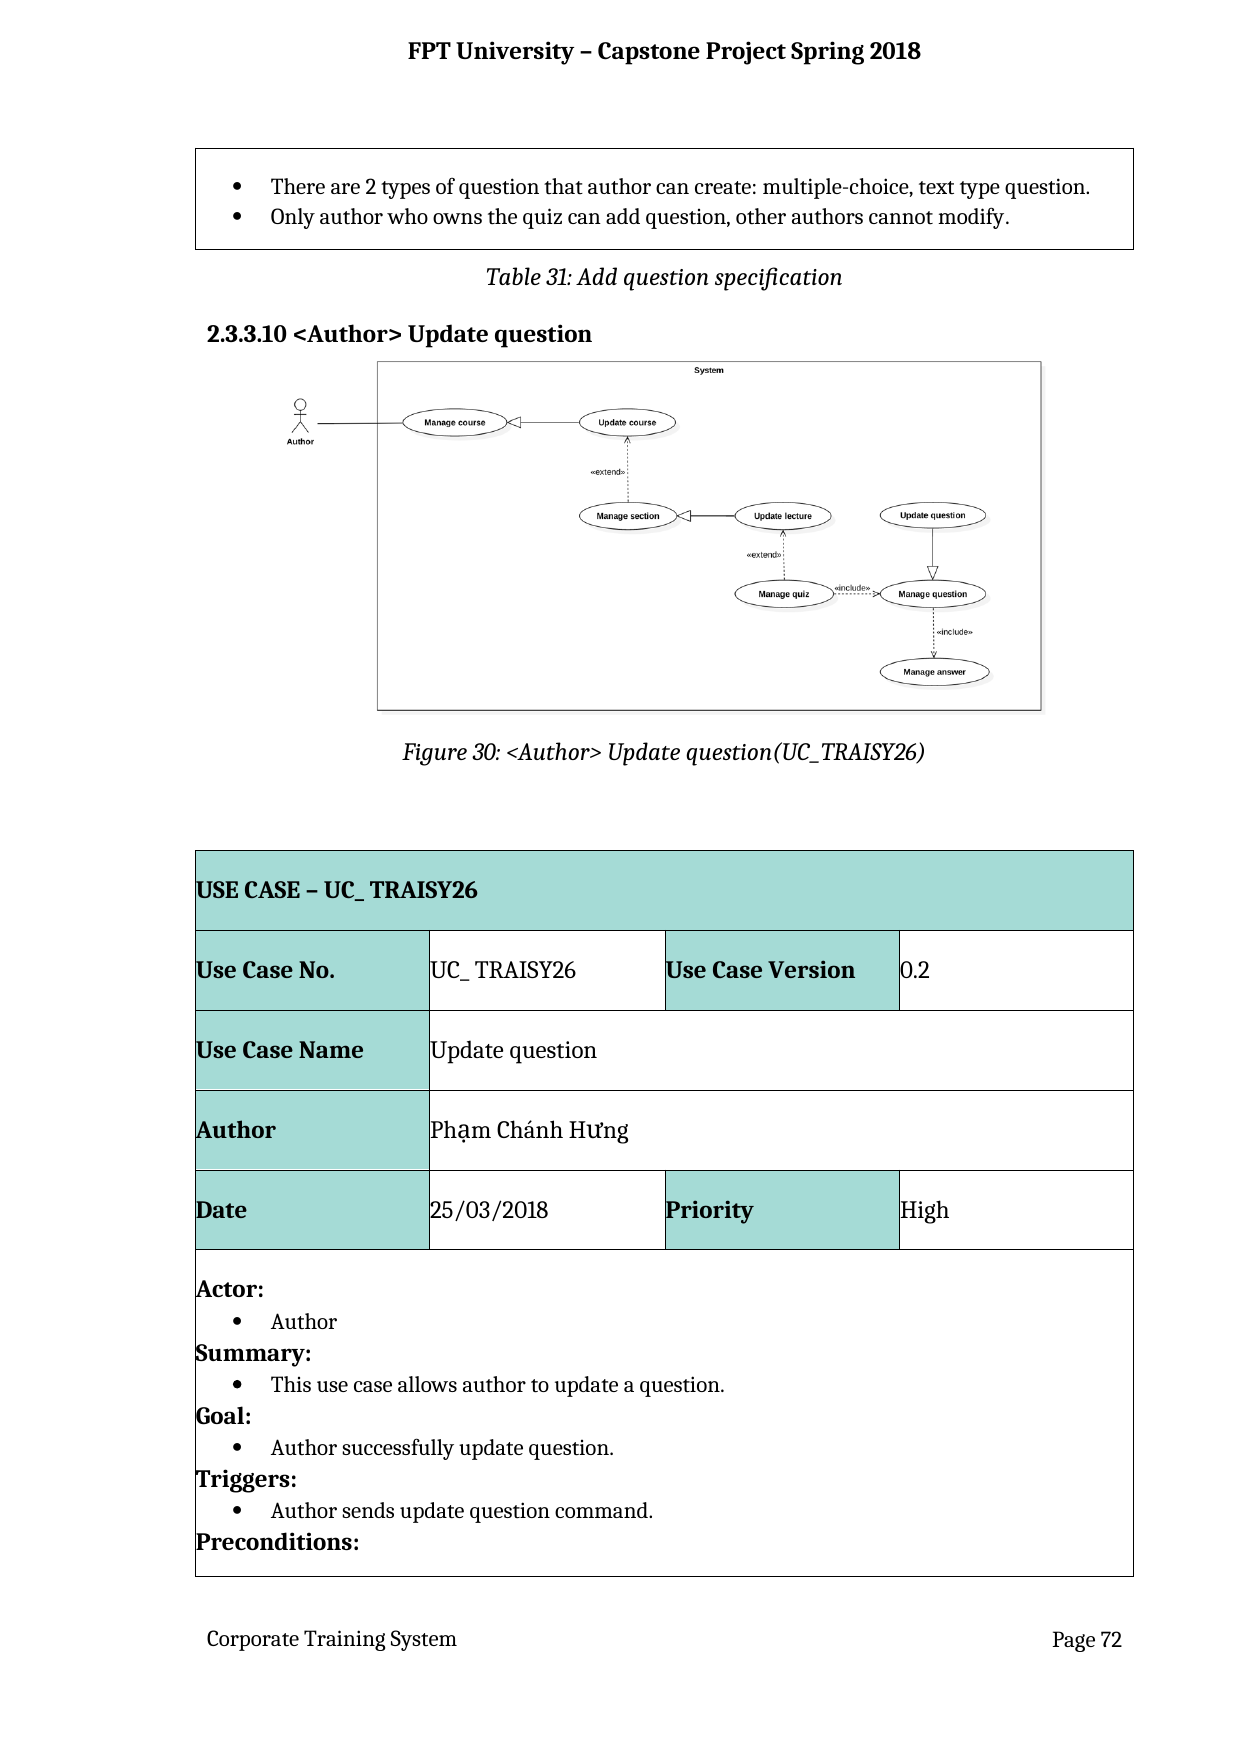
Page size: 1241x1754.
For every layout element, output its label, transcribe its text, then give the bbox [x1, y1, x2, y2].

table_cell Use Case No. [196, 931, 429, 1010]
table_cell Use Case Version [666, 931, 899, 1010]
table_cell 25/03/2018 [430, 1171, 665, 1249]
table_cell UC_ TRAISY26 [430, 931, 665, 1010]
table_cell Priority [666, 1171, 899, 1249]
table_cell 0.2 [900, 931, 1133, 1010]
table_cell Author [196, 1091, 429, 1169]
table_header USE CASE – UC_ TRAISY26 [196, 851, 1133, 930]
table_cell Date [196, 1171, 429, 1249]
table_cell High [900, 1171, 1133, 1249]
text 2.3.3.10 <Author> Update question [207, 320, 1122, 349]
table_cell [196, 1250, 1133, 1576]
picture [279, 353, 1050, 718]
list Table : Add question specification [207, 262, 1122, 291]
text Figure 30: <Author> Update question(UC_TRAISY26) [207, 738, 1122, 767]
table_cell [196, 149, 1133, 249]
table_cell Update question [430, 1011, 1133, 1089]
table_cell Use Case Name [196, 1011, 429, 1089]
table_cell Phạm Chánh Hưng [430, 1091, 1133, 1169]
